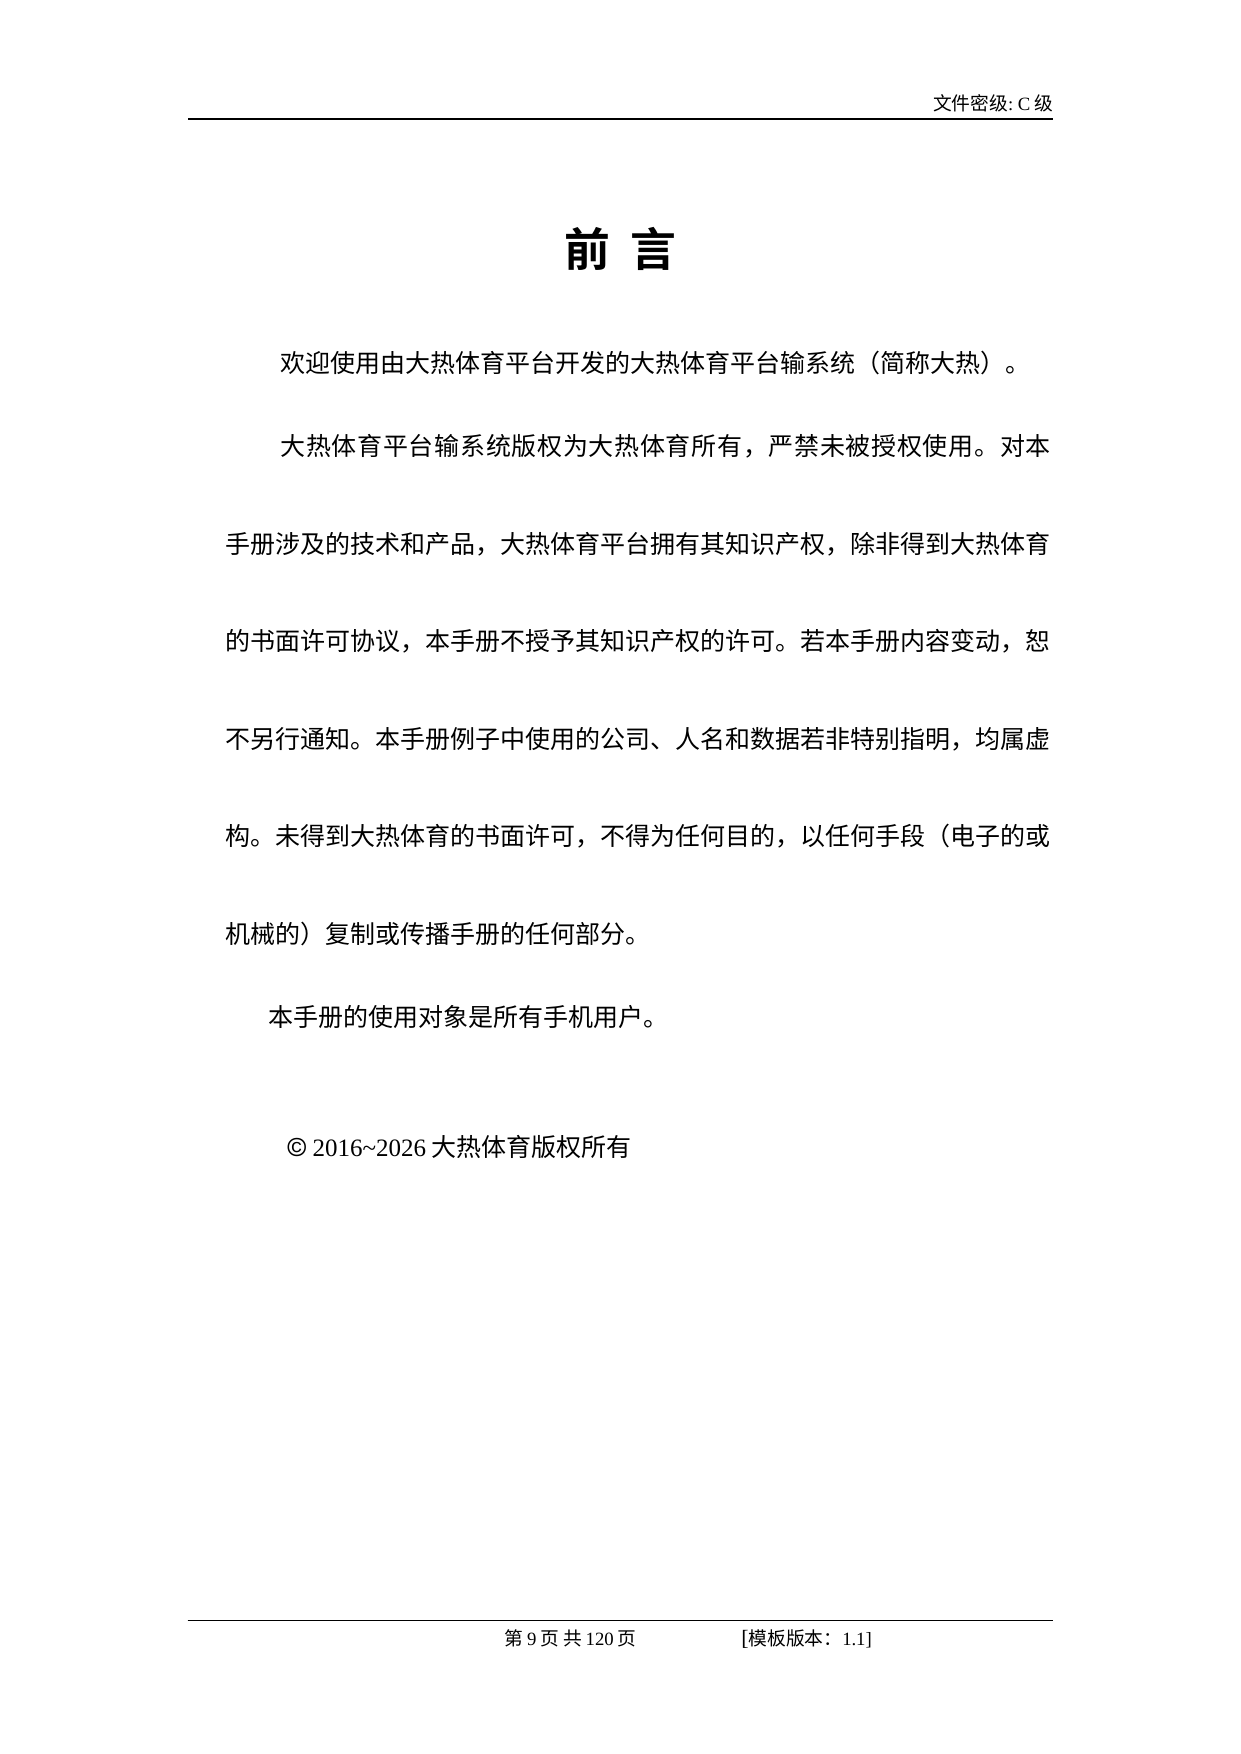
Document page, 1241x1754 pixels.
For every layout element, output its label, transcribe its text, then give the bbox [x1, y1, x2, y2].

text 2016~2026大热体育版权所有 [187, 1113, 1053, 1178]
subtitle 前 言 [187, 197, 1053, 295]
text 欢迎使用由大热体育平台开发的大热体育平台输系统（简称大热）。 [225, 329, 1053, 394]
text 大热体育平台输系统版权为大热体育所有，严禁未被授权使用。对本手册涉及的技术和产品，大热体育平台拥有其知识产权，除非得到大热体育的书面许可协议，本手册不授予其知识产权的许可。若本手册内容变动，恕不另行通知。本手册例子中使用的公司、人名和数据若非特别指明，均属虚构。未得到大热体育的书面许可，不得为任何目的，以任何手段（电子的或机械的）复制或传播手册的任何部分。 [225, 412, 1053, 965]
text 本手册的使用对象是所有手机用户。 [225, 983, 1053, 1048]
